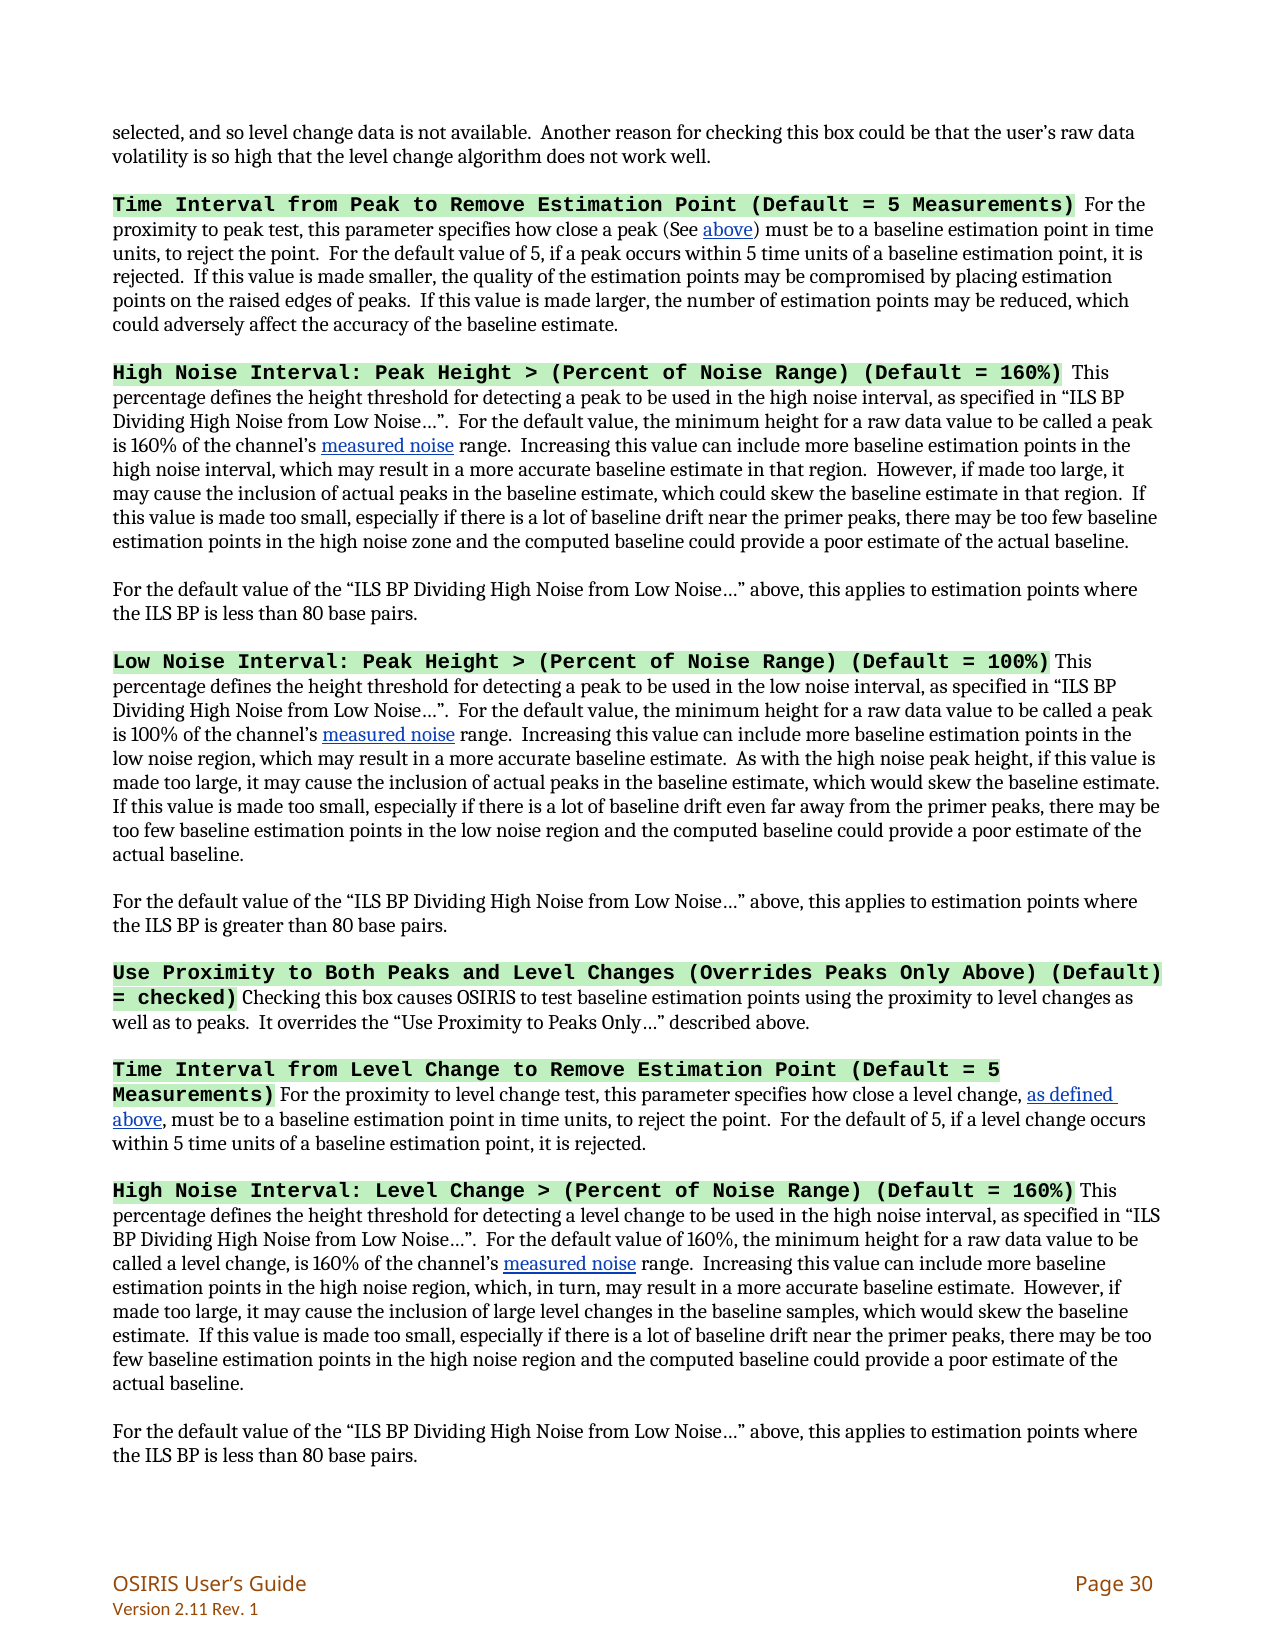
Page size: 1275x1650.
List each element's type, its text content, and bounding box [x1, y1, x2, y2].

text For the default value of the “ILS BP Dividing High Noise from Low Noise…” above, this applies to estimation points where the ILS BP is greater than 80 base pairs. [112, 890, 1162, 938]
text For the default value of the “ILS BP Dividing High Noise from Low Noise…” above, this applies to estimation points where the ILS BP is less than 80 base pairs. [112, 578, 1162, 626]
text Time Interval from Peak to Remove Estimation Point (Default = 5 Measurements) For the proximity to peak test, this parameter specifies how close a peak (See above) must be to a baseline estimation point in time units, to reject the point. For the default value of 5, if a peak occurs within 5 time units of a baseline estimation point, it is rejected. If this value is made smaller, the quality of the estimation points may be compromised by placing estimation points on the raised edges of peaks. If this value is made larger, the number of estimation points may be reduced, which could adversely affect the accuracy of the baseline estimate. [112, 192, 1162, 337]
text Use Proximity to Both Peaks and Level Changes (Overrides Peaks Only Above) (Default) = checked) Checking this box causes OSIRIS to test baseline estimation points using the proximity to level changes as well as to peaks. It overrides the “Use Proximity to Peaks Only…” described above. [112, 962, 1162, 1035]
text Time Interval from Level Change to Remove Estimation Point (Default = 5 Measurements) For the proximity to level change test, this parameter specifies how close a level change, as defined above, must be to a baseline estimation point in time units, to reject the point. For the default of 5, if a level change occurs within 5 time units of a baseline estimation point, it is rejected. [112, 1059, 1162, 1155]
text High Noise Interval: Peak Height > (Percent of Noise Range) (Default = 160%) This percentage defines the height threshold for detecting a peak to be used in the high noise interval, as specified in “ILS BP Dividing High Noise from Low Noise…”. For the default value, the minimum height for a raw data value to be called a peak is 160% of the channel’s measured noise range. Increasing this value can include more baseline estimation points in the high noise interval, which may result in a more accurate baseline estimate in that region. However, if made too large, it may cause the inclusion of actual peaks in the baseline estimate, which could skew the baseline estimate in that region. If this value is made too small, especially if there is a lot of baseline drift near the primer peaks, there may be too few baseline estimation points in the high noise zone and the computed baseline could provide a poor estimate of the actual baseline. [112, 361, 1162, 554]
text Low Noise Interval: Peak Height > (Percent of Noise Range) (Default = 100%) This percentage defines the height threshold for detecting a peak to be used in the low noise interval, as specified in “ILS BP Dividing High Noise from Low Noise…”. For the default value, the minimum height for a raw data value to be called a peak is 100% of the channel’s measured noise range. Increasing this value can include more baseline estimation points in the low noise region, which may result in a more accurate baseline estimate. As with the high noise peak height, if this value is made too large, it may cause the inclusion of actual peaks in the baseline estimate, which would skew the baseline estimate. If this value is made too small, especially if there is a lot of baseline drift even far away from the primer peaks, there may be too few baseline estimation points in the low noise region and the computed baseline could provide a poor estimate of the actual baseline. [112, 649, 1162, 866]
text For the default value of the “ILS BP Dividing High Noise from Low Noise…” above, this applies to estimation points where the ILS BP is less than 80 base pairs. [112, 1420, 1162, 1468]
text High Noise Interval: Level Change > (Percent of Noise Range) (Default = 160%) This percentage defines the height threshold for detecting a level change to be used in the high noise interval, as specified in “ILS BP Dividing High Noise from Low Noise…”. For the default value of 160%, the minimum height for a raw data value to be called a level change, is 160% of the channel’s measured noise range. Increasing this value can include more baseline estimation points in the high noise region, which, in turn, may result in a more accurate baseline estimate. However, if made too large, it may cause the inclusion of large level changes in the baseline samples, which would skew the baseline estimate. If this value is made too small, especially if there is a lot of baseline drift near the primer peaks, there may be too few baseline estimation points in the high noise region and the computed baseline could provide a poor estimate of the actual baseline. [112, 1179, 1162, 1396]
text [112, 120, 1162, 168]
